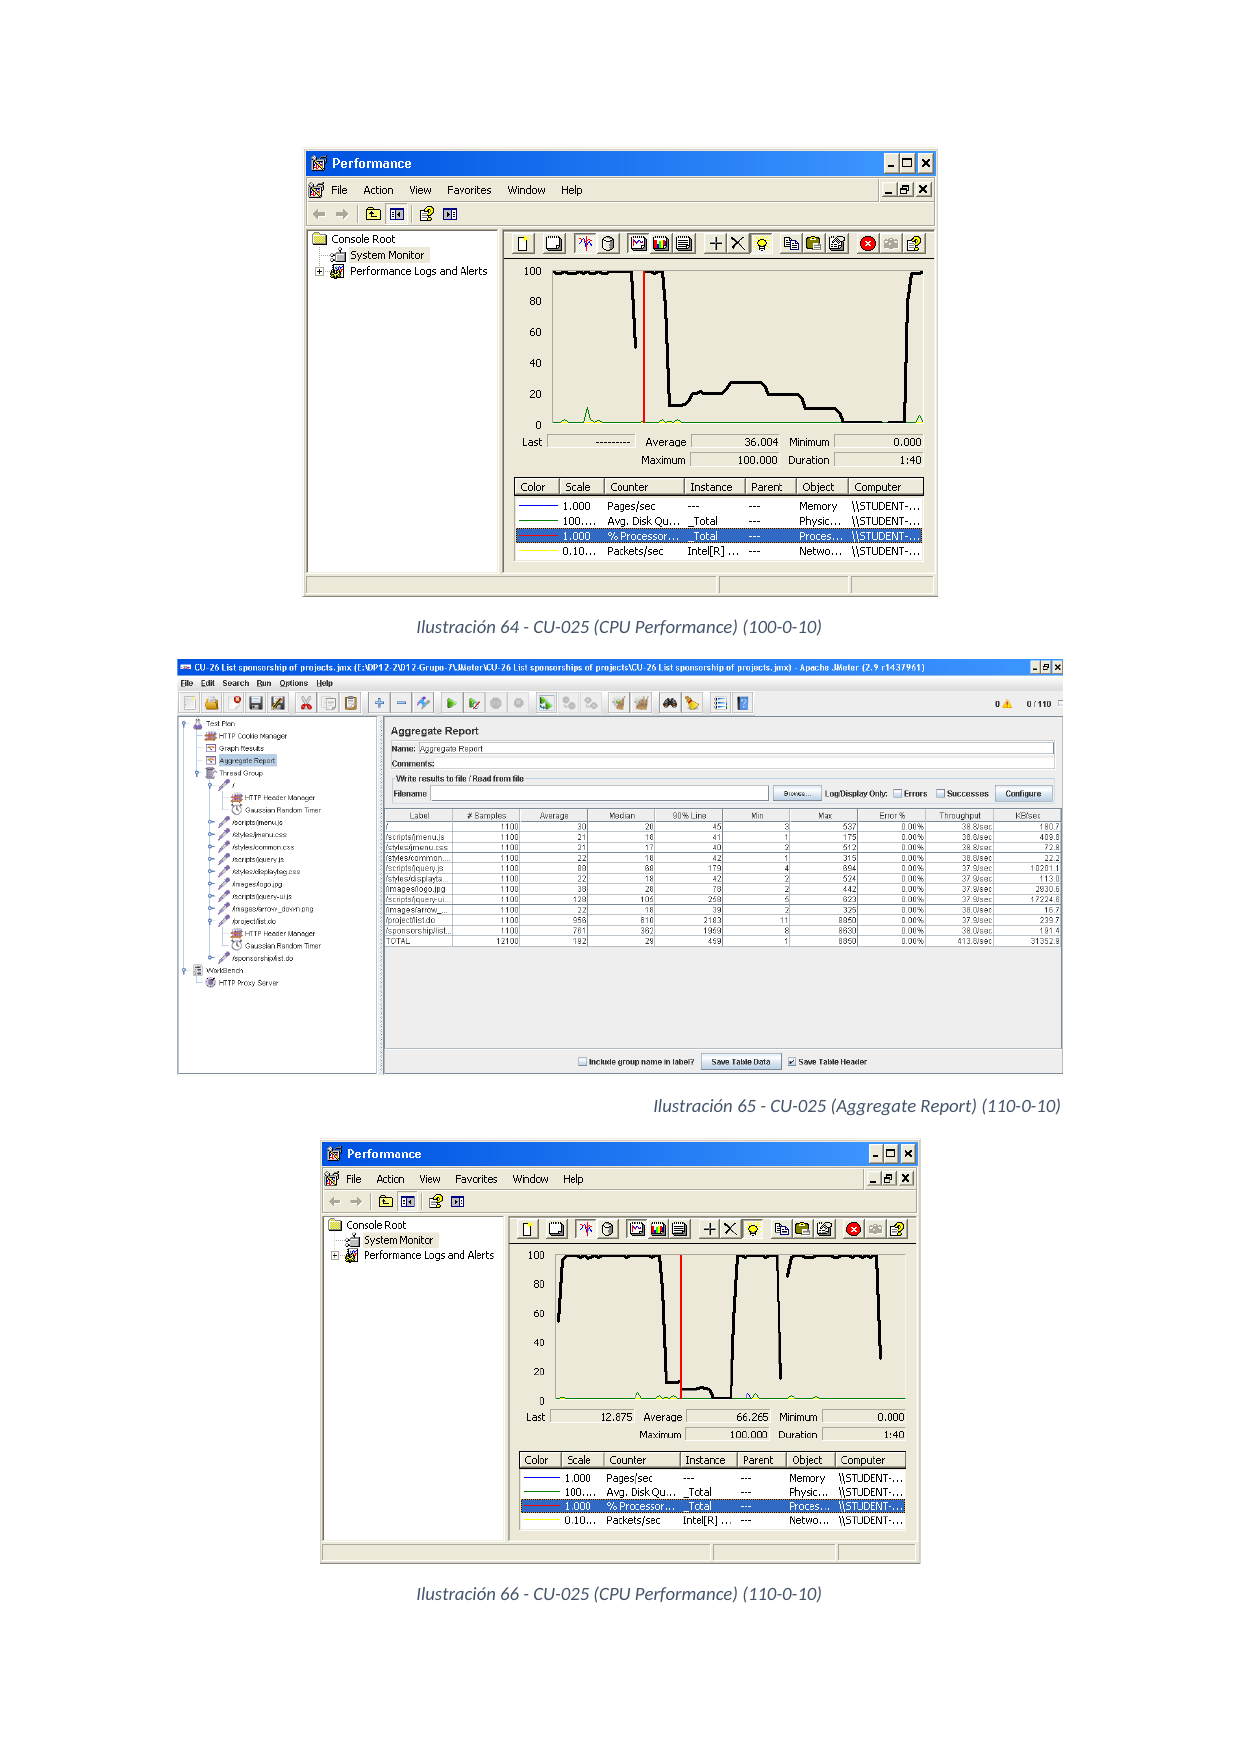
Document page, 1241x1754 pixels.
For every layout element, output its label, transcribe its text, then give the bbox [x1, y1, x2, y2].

text Ilustración 66 - CU-025 (CPU Performance) (110-0-10) [177, 1582, 1063, 1605]
picture [177, 659, 1063, 1076]
text Ilustración 65 - CU-025 (Aggregate Report) (110-0-10) [177, 1094, 1063, 1117]
picture [319, 1138, 921, 1564]
picture [302, 147, 938, 597]
text Ilustración 64 - CU-025 (CPU Performance) (100-0-10) [177, 616, 1063, 639]
